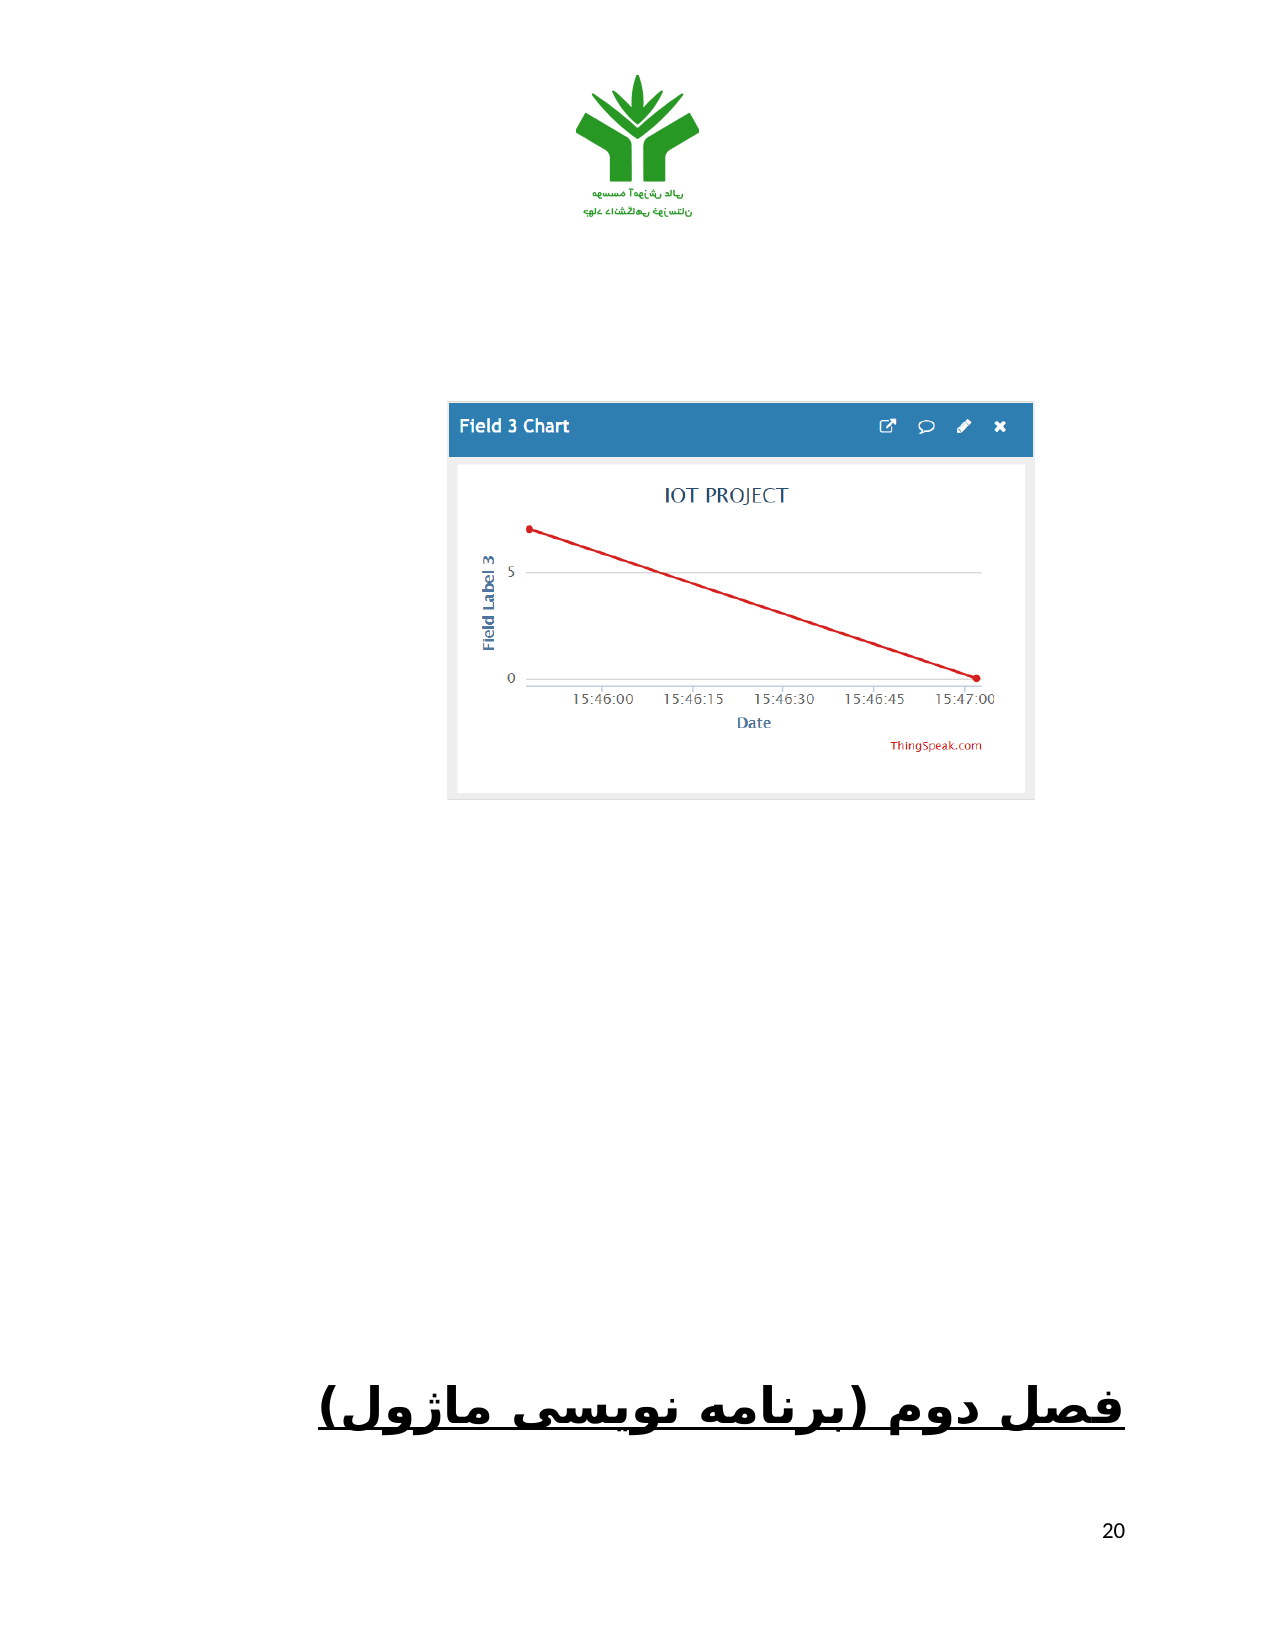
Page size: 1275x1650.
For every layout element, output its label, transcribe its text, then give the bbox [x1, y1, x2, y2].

text فصل دوم (برنامه نویسی ماژول) [150, 1377, 1125, 1435]
picture [357, 384, 1125, 803]
picture [576, 75, 699, 217]
